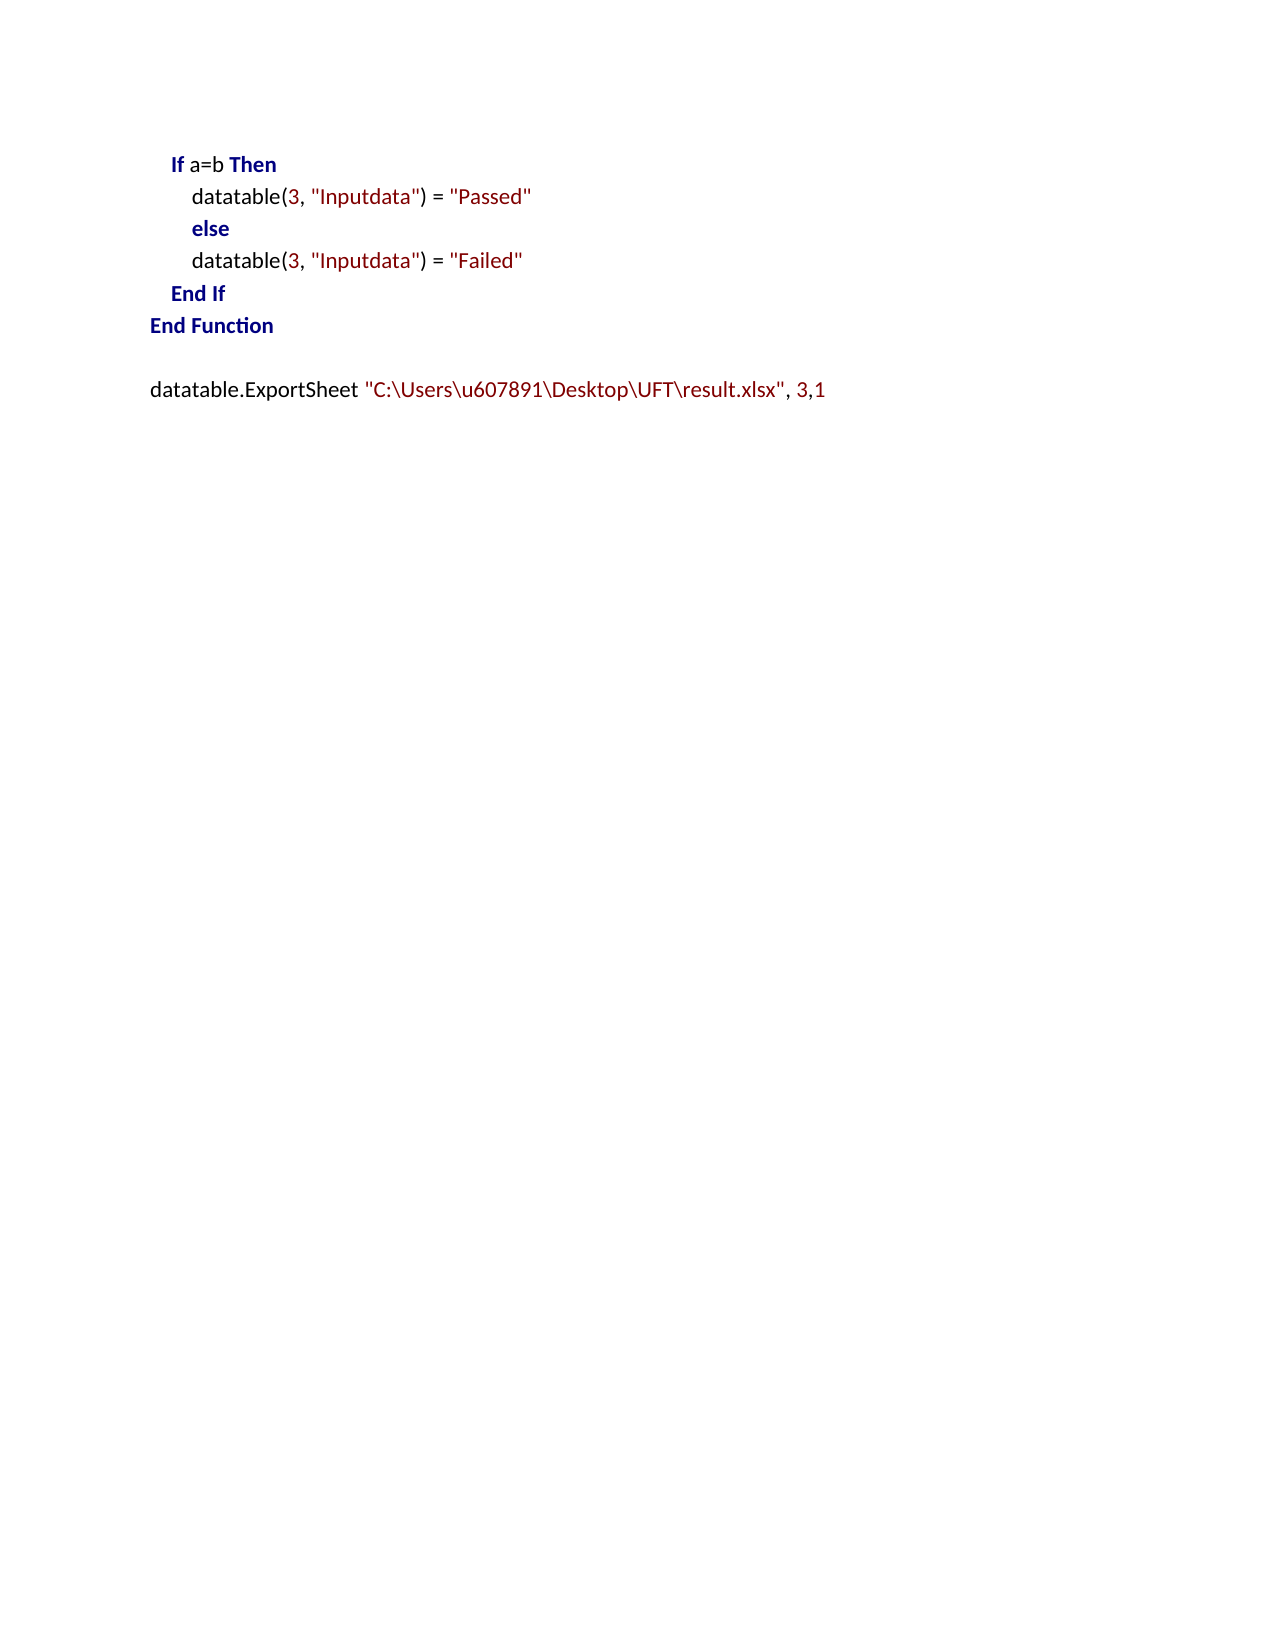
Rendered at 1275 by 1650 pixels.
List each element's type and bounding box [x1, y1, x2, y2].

text [150, 150, 1125, 403]
